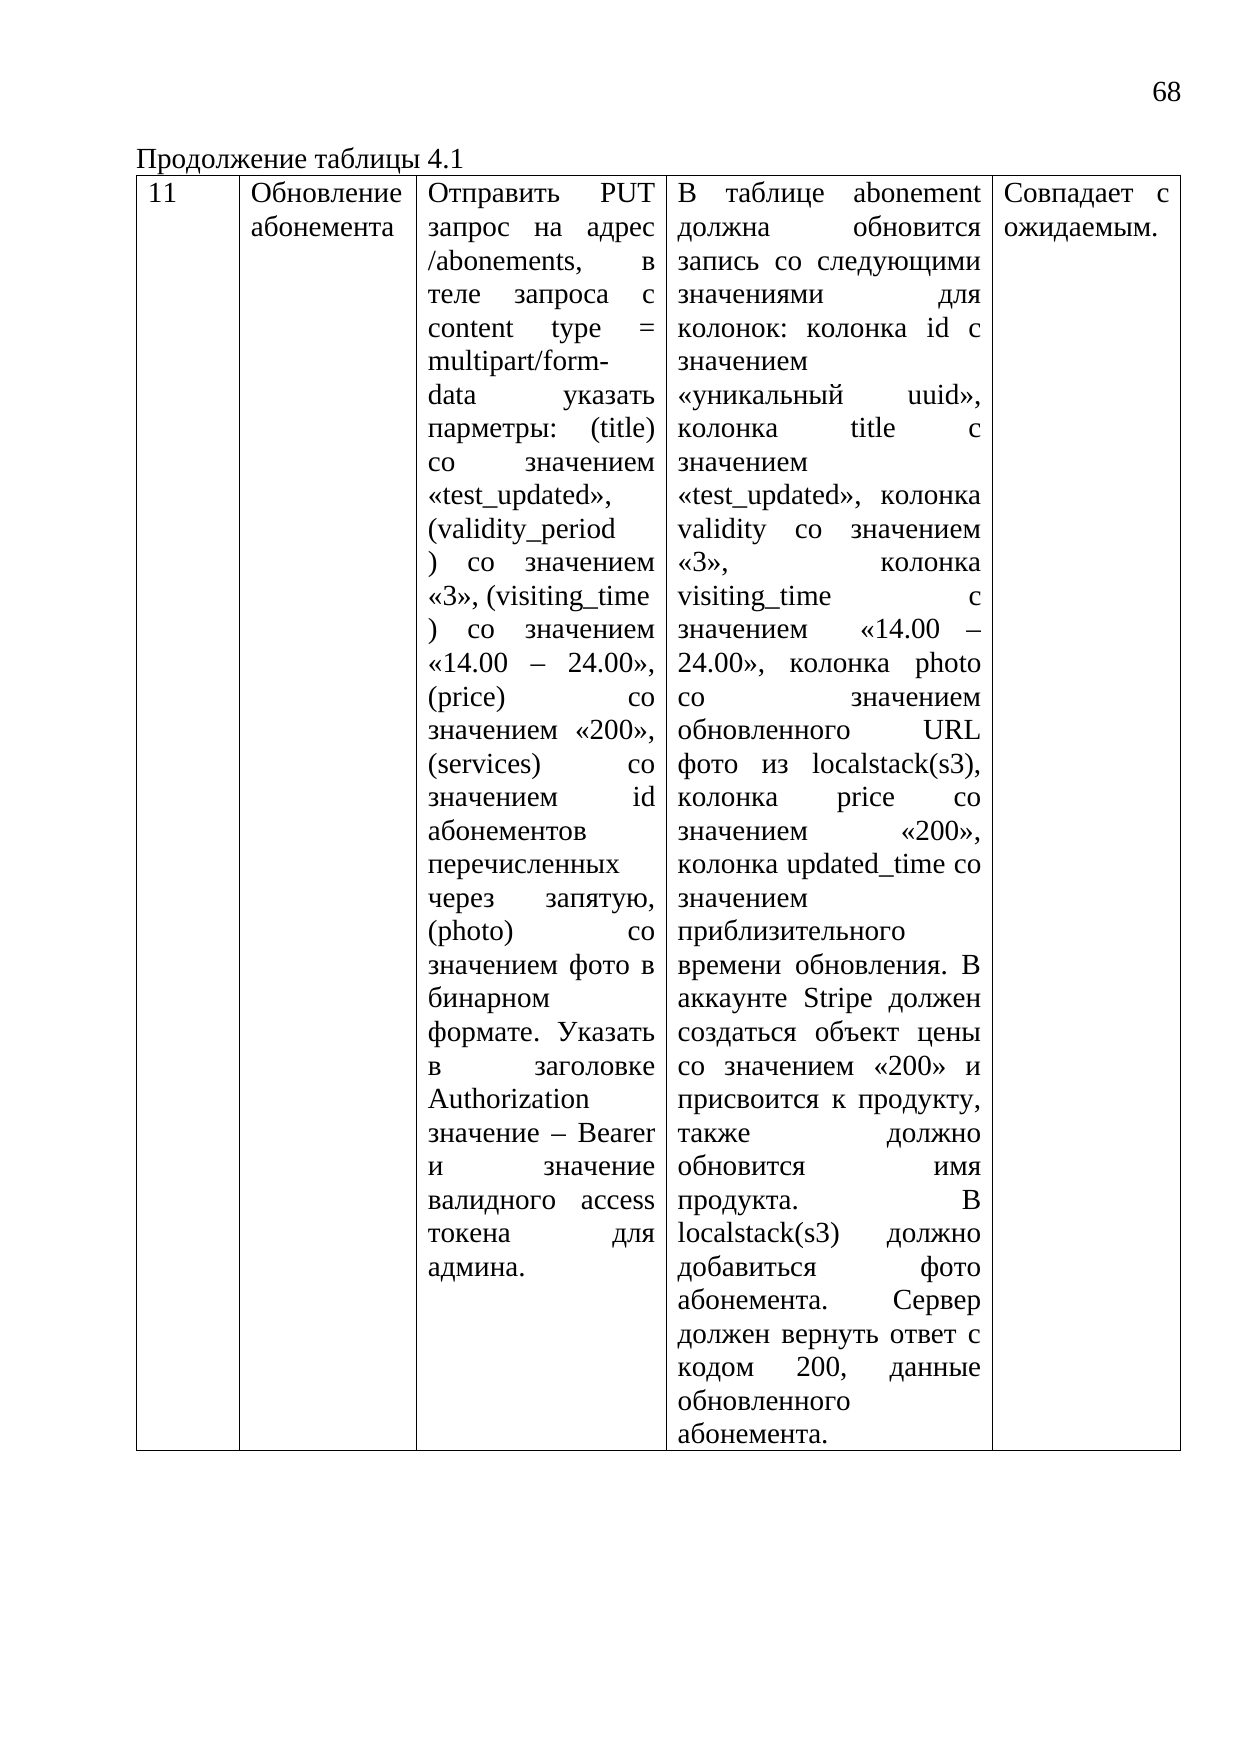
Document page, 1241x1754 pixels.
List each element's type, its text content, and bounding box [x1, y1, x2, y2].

text Продолжение таблицы 4.1 [136, 141, 1181, 174]
table_header В таблице abonement должна обновится запись со следующими значениями для колонок: колонка id с значением «уникальный uuid», колонка title c значением «test_updated», колонка validity со значением «3», колонка visiting_time c значением «14.00 – 24.00», колонка photo со значением обновленного URL фото из localstack(s3), колонка price со значением «200», колонка updated_time со значением приблизительного времени обновления. В аккаунте Stripe должен создаться объект цены со значением «200» и присвоится к продукту, также должно обновится имя продукта. В localstack(s3) должно добавиться фото абонемента. Сервер должен вернуть ответ с кодом 200, данные обновленного абонемента. [667, 176, 992, 1450]
table_header Отправить PUT запрос на адрес /abonements, в теле запроса с content type = multipart/form-data указать парметры: (title) со значением «test_updated», (validity_period ) со значением «3», (visiting_time ) со значением «14.00 – 24.00», (price) со значением «200», (services) со значением id абонементов перечисленных через запятую, (photo) со значением фото в бинарном формате. Указать в заголовке Authorization значение – Bearer и значение валидного access токена для админа. [417, 176, 666, 1450]
table_header 11 [137, 176, 239, 1450]
table_header Совпадает с ожидаемым. [993, 176, 1180, 1450]
table_header Обновление абонемента [240, 176, 416, 1450]
